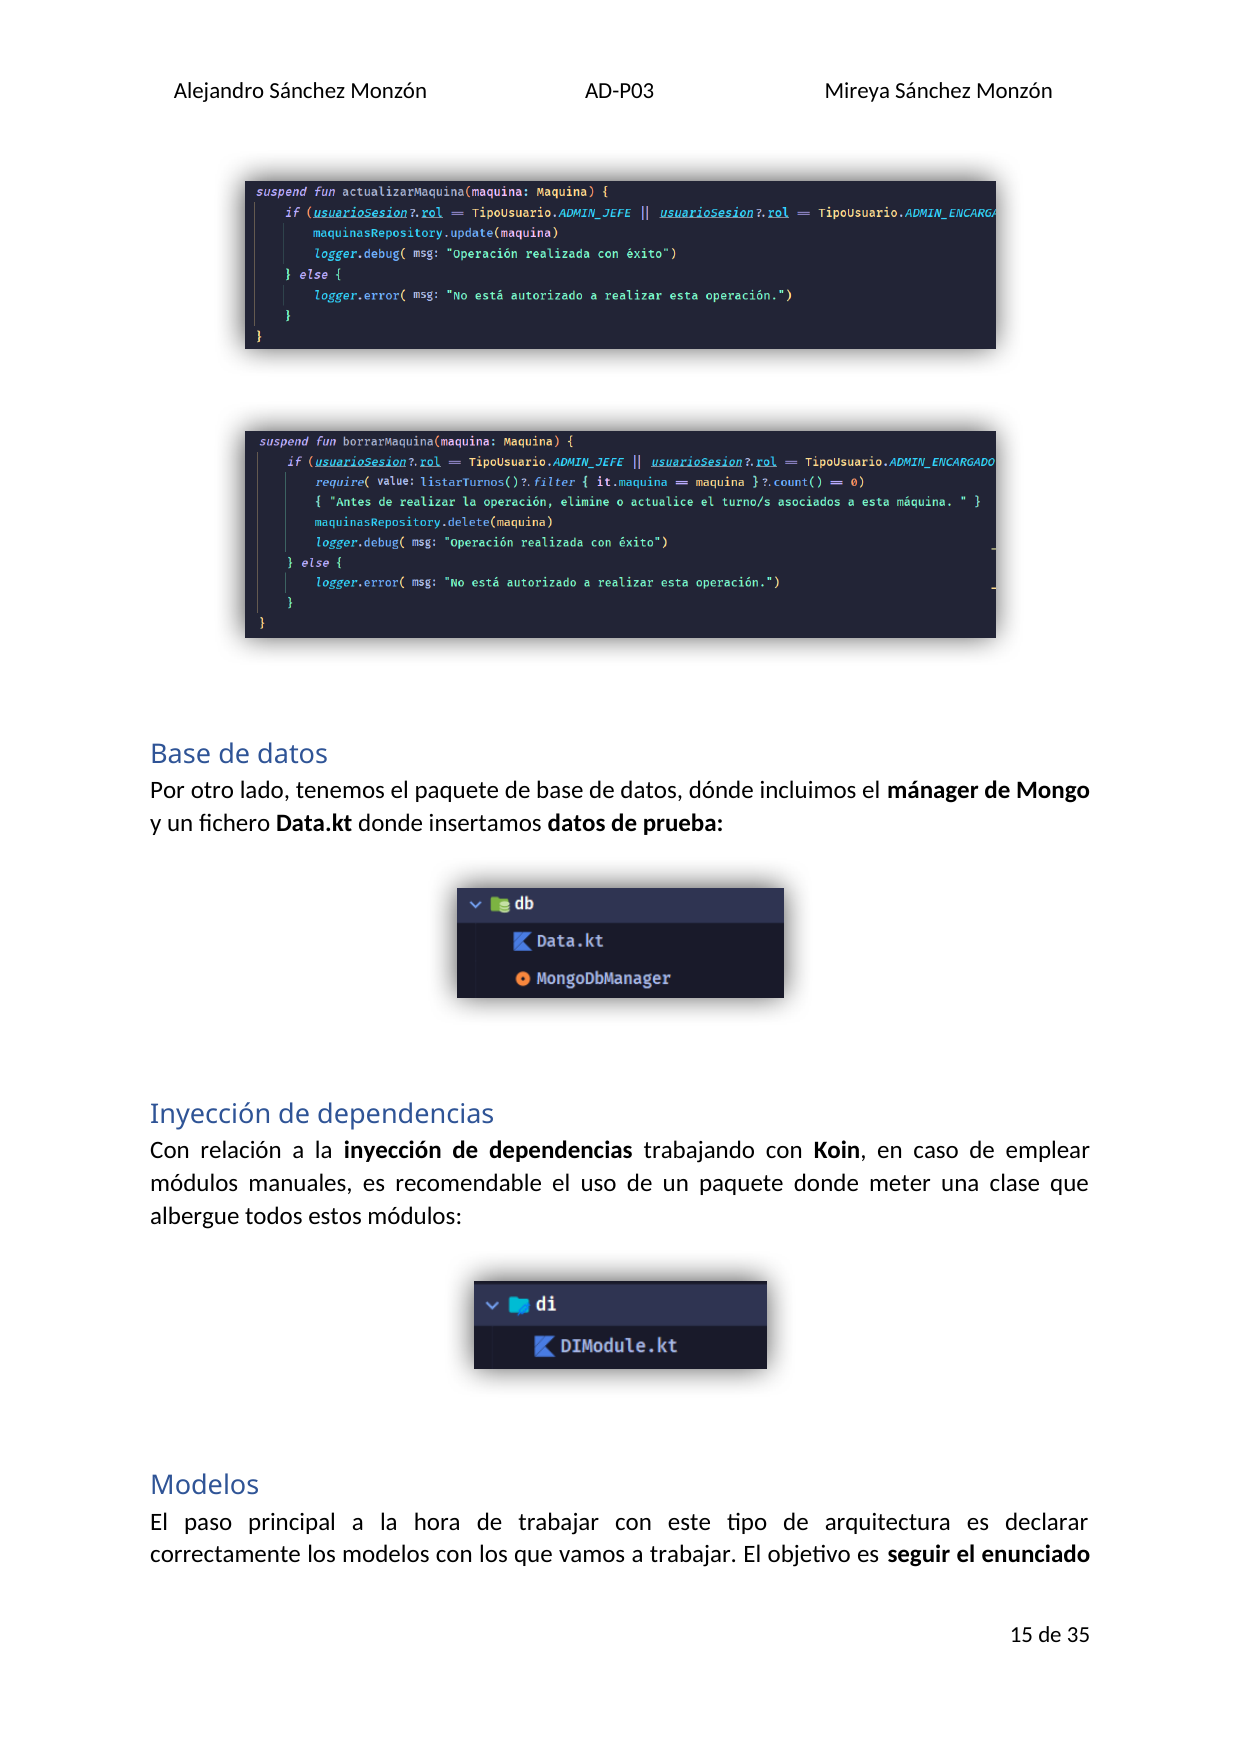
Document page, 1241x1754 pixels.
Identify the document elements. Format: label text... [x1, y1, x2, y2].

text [150, 1506, 1090, 1569]
subtitle Inyección de dependencias [150, 1095, 1090, 1132]
picture [245, 181, 996, 349]
subtitle Modelos [150, 1466, 1090, 1503]
text Por otro lado, tenemos el paquete de base de datos, dónde incluimos el mánager de Mongo y un fichero Data.kt donde insertamos datos de prueba: [150, 774, 1090, 838]
picture [245, 431, 996, 638]
picture [457, 888, 784, 998]
text Con relación a la inyección de dependencias trabajando con Koin, en caso de emplear módulos manuales, es recomendable el uso de un paquete donde meter una clase que albergue todos estos módulos: [150, 1134, 1090, 1231]
picture [474, 1281, 767, 1369]
subtitle Base de datos [150, 735, 1090, 772]
